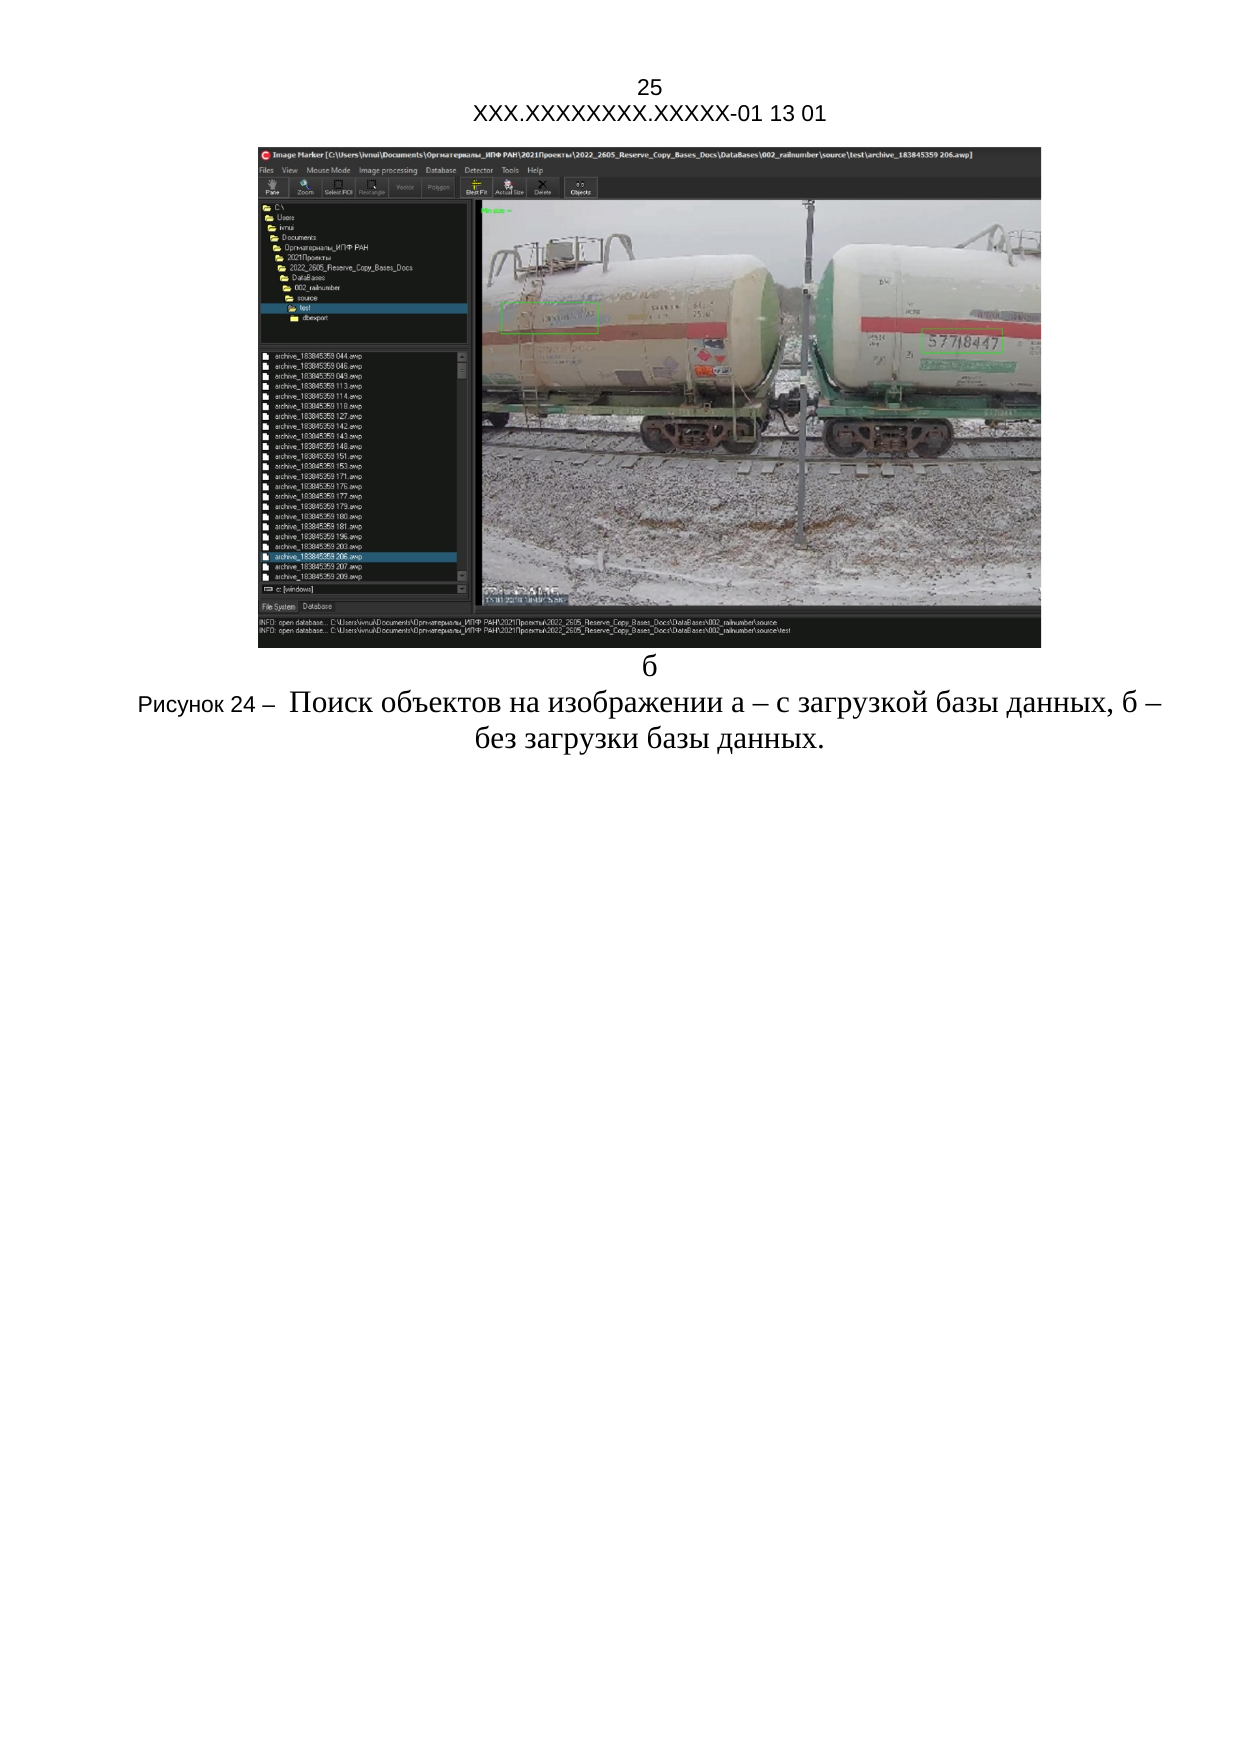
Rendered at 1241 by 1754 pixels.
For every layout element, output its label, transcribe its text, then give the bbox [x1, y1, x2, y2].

picture [258, 147, 1042, 648]
text 0.0 Поиск объектов на изображении а – с загрузкой базы данных, б – без загрузки базы данных. [118, 683, 1181, 755]
text б [118, 647, 1181, 683]
